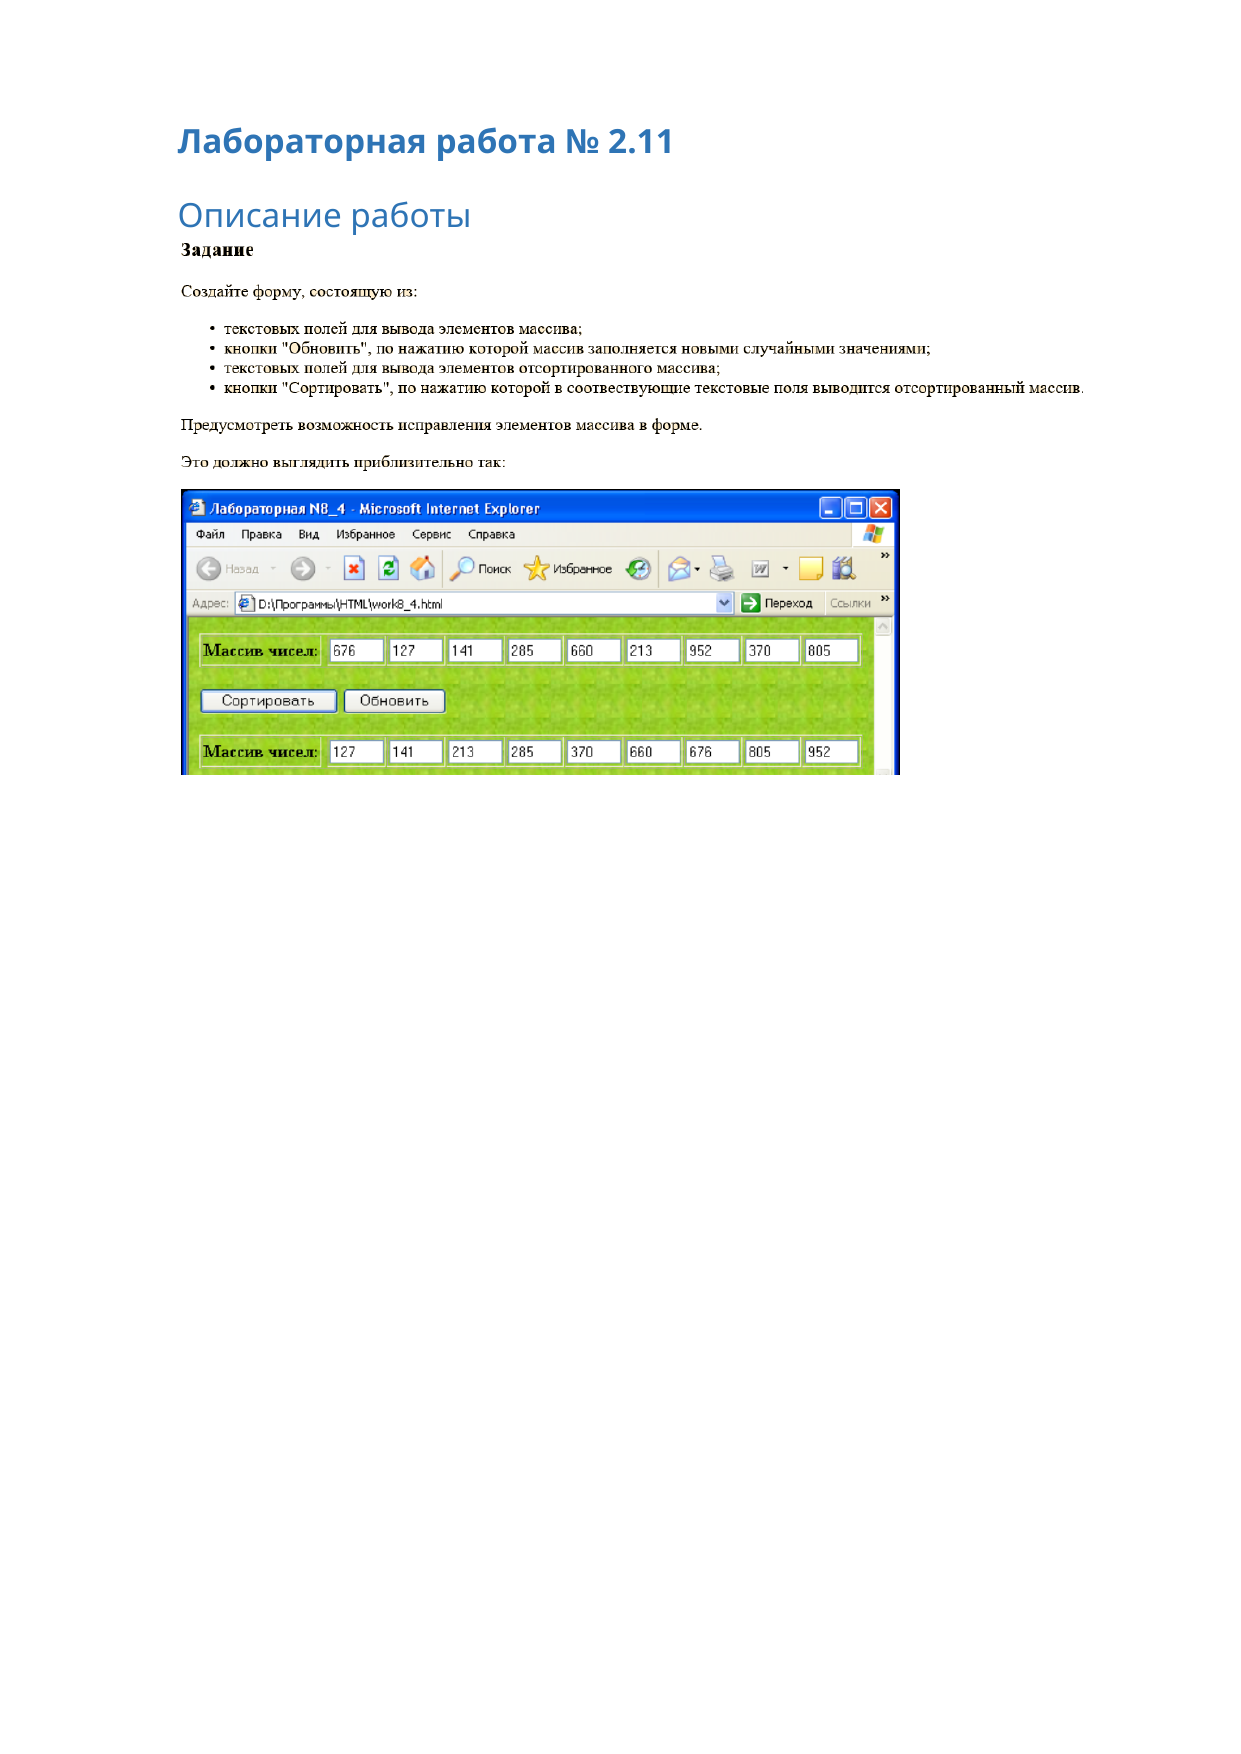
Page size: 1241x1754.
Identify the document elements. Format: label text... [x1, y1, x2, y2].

picture [177, 241, 1152, 775]
subtitle Описание работы [177, 192, 1152, 237]
subtitle Лабораторная работа № 2.11 [177, 118, 1152, 163]
